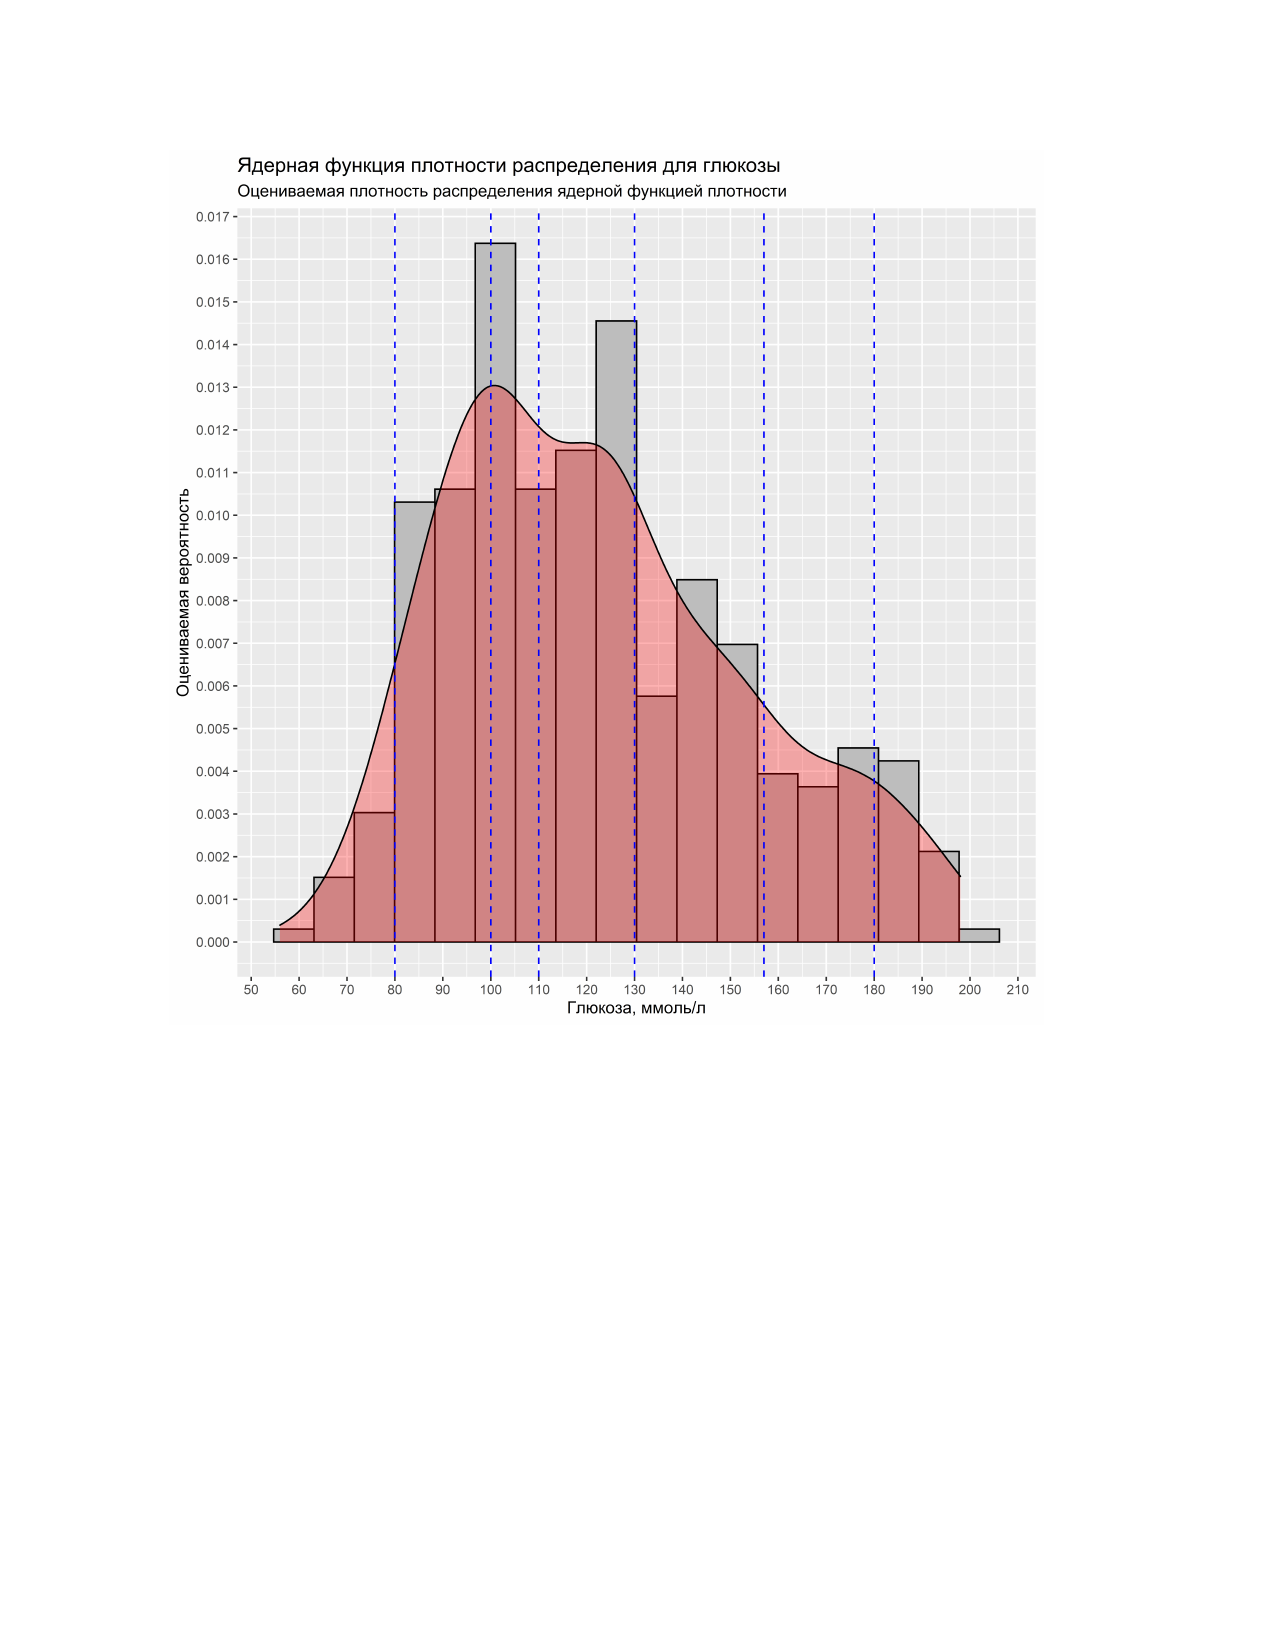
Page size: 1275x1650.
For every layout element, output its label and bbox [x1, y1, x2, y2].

picture [168, 150, 1044, 1025]
